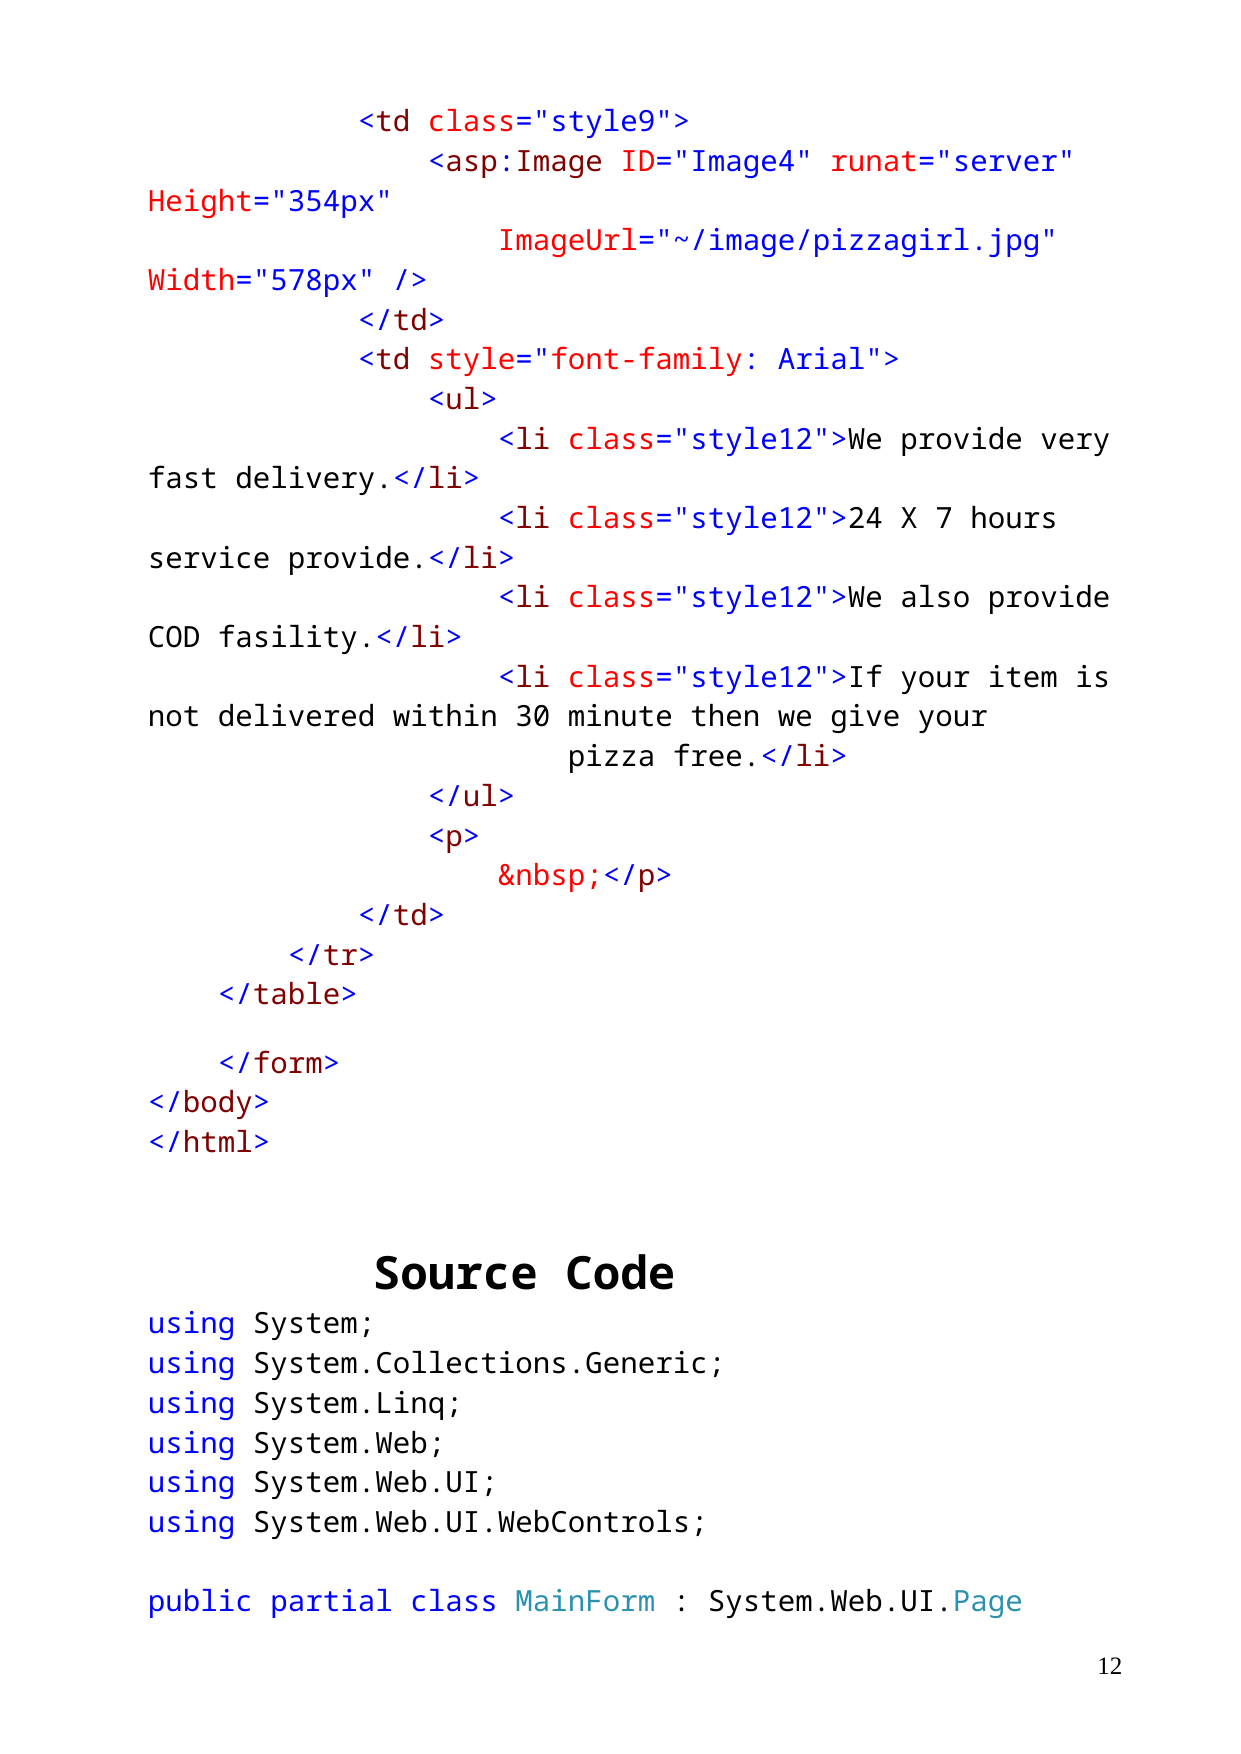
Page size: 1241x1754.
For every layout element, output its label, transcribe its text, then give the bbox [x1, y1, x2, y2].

text using System.Web.UI; [148, 1462, 1122, 1501]
text pizza free.</li> [148, 735, 1122, 775]
text using System.Collections.Generic; [148, 1342, 1122, 1382]
text ImageUrl="~/image/pizzagirl.jpg" Width="578px" /> [148, 219, 1122, 299]
text using System.Web; [148, 1422, 1122, 1462]
text </td> [148, 894, 1122, 934]
text <li class="style12">If your item is not delivered within 30 minute then we give your [148, 656, 1122, 735]
text using System.Linq; [148, 1382, 1122, 1422]
text <p> [148, 815, 1122, 854]
text using System; [148, 1303, 1122, 1342]
text <li class="style12">We provide very fast delivery.</li> [148, 418, 1122, 497]
text </form> [148, 1042, 1122, 1082]
text </tr> [148, 934, 1122, 973]
text <asp:Image ID="Image4" runat="server" Height="354px" [148, 140, 1122, 219]
text <li class="style12">24 X 7 hours service provide.</li> [148, 497, 1122, 577]
text </body> [148, 1082, 1122, 1121]
text <td style="font-family: Arial"> [148, 338, 1122, 378]
text </ul> [148, 775, 1122, 815]
text <li class="style12">We also provide COD fasility.</li> [148, 577, 1122, 656]
text </html> [148, 1121, 1122, 1161]
text <td class="style9"> [148, 100, 1122, 140]
text &nbsp;</p> [148, 854, 1122, 894]
text Source Code [148, 1240, 1122, 1303]
text <ul> [148, 378, 1122, 418]
text using System.Web.UI.WebControls; [148, 1501, 1122, 1541]
text </td> [148, 299, 1122, 338]
text </table> [148, 973, 1122, 1013]
text public partial class MainForm : System.Web.UI.Page [148, 1581, 1122, 1620]
